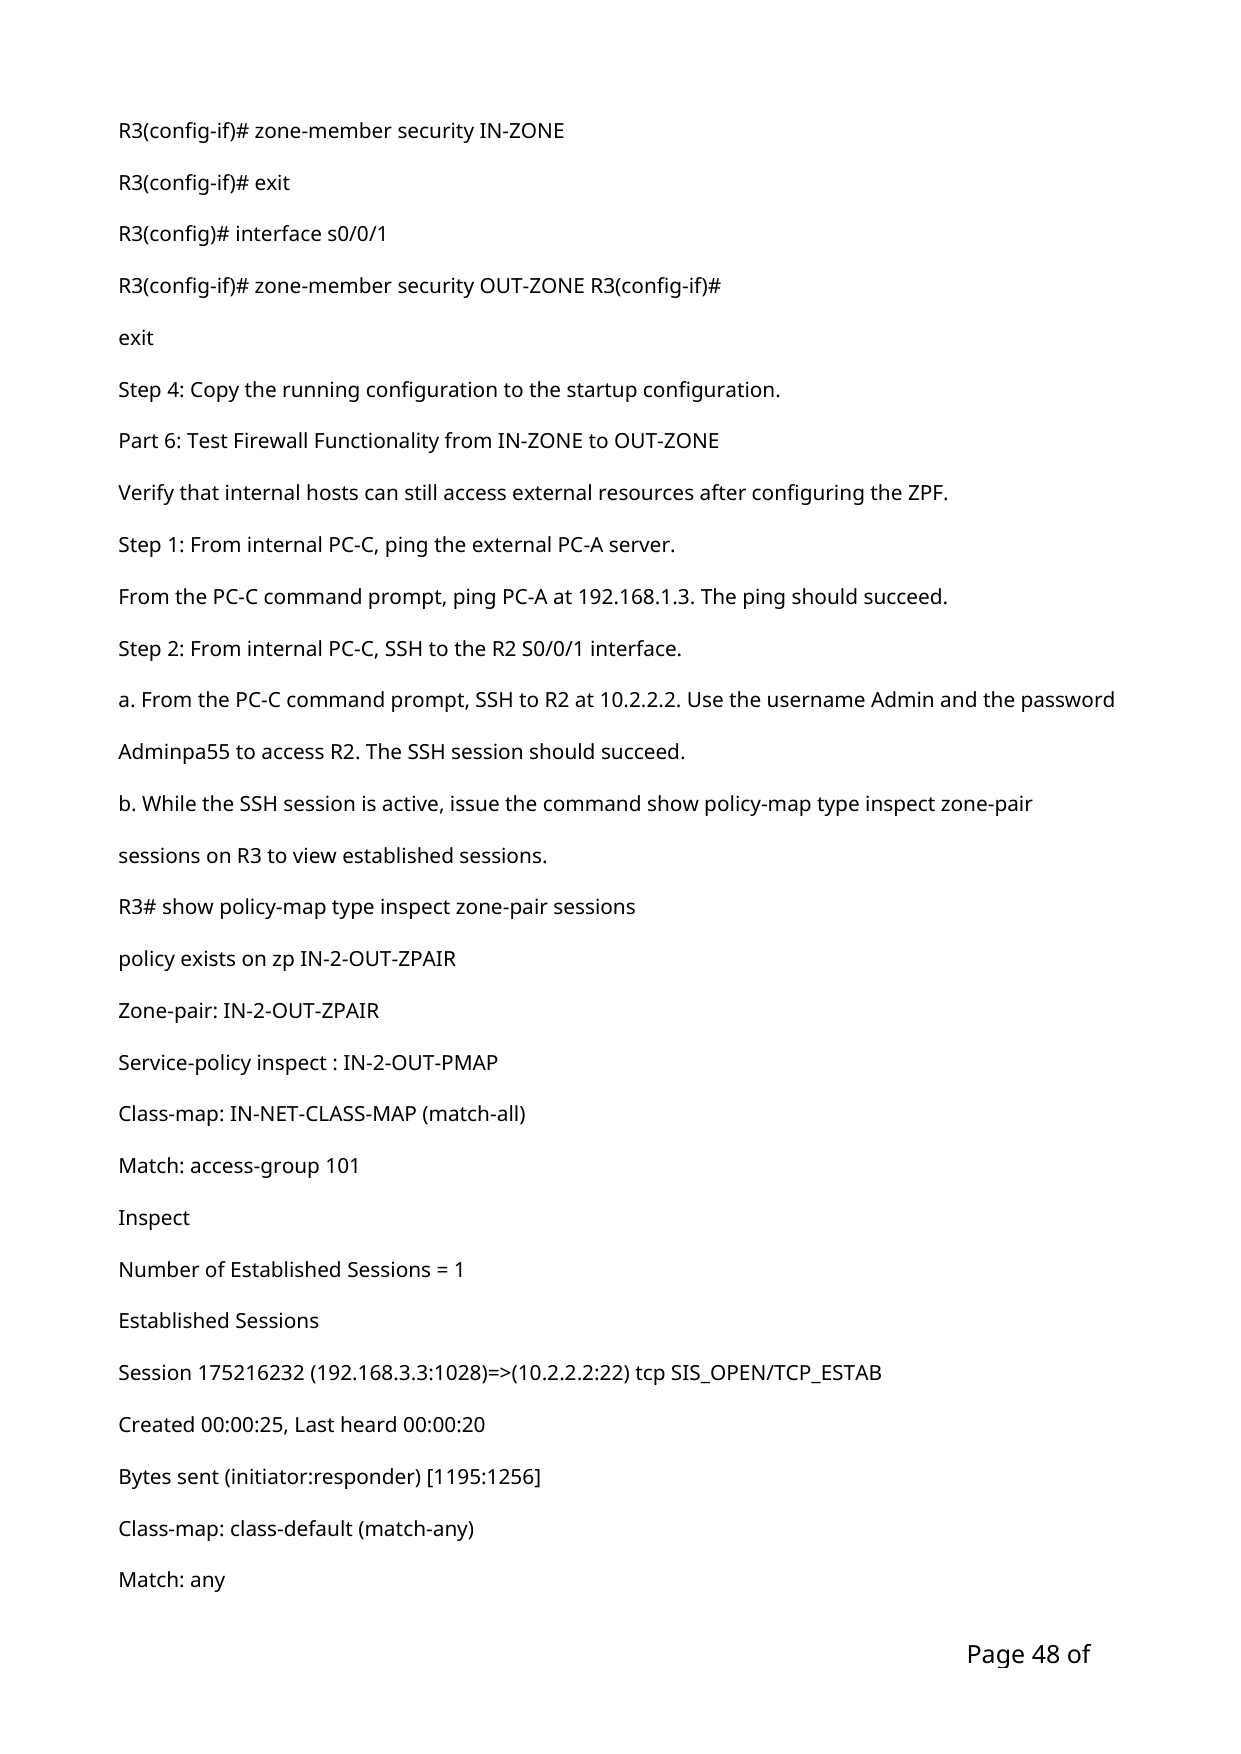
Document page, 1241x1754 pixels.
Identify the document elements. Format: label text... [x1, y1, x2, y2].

text Step 2: From internal PC-C, SSH to the R2 S0/0/1 interface. [118, 634, 1135, 661]
text Zone-pair: IN-2-OUT-ZPAIR [118, 997, 1135, 1024]
text Step 4: Copy the running configuration to the startup configuration. [118, 376, 1135, 402]
text exit [118, 324, 1135, 351]
text Class-map: IN-NET-CLASS-MAP (match-all) [118, 1100, 1135, 1127]
text R3(config-if)# exit [118, 168, 1135, 195]
text Adminpa55 to access R2. The SSH session should succeed. [118, 738, 1135, 765]
text b. While the SSH session is active, issue the command show policy-map type inspect zone-pair [118, 790, 1135, 817]
text Part 6: Test Firewall Functionality from IN-ZONE to OUT-ZONE [118, 427, 1135, 454]
text R3(config-if)# zone-member security OUT-ZONE R3(config-if)# [118, 272, 1135, 299]
text R3(config-if)# zone-member security IN-ZONE [118, 117, 1135, 144]
text sessions on R3 to view established sessions. [118, 841, 1135, 868]
text Inspect [118, 1204, 1135, 1231]
text Class-map: class-default (match-any) [118, 1514, 1135, 1541]
text Created 00:00:25, Last heard 00:00:20 [118, 1411, 1135, 1438]
text Match: access-group 101 [118, 1152, 1135, 1179]
text R3(config)# interface s0/0/1 [118, 220, 1135, 247]
text From the PC-C command prompt, ping PC-A at 192.168.1.3. The ping should succeed. [118, 583, 1135, 609]
text Number of Established Sessions = 1 [118, 1256, 1135, 1283]
text policy exists on zp IN-2-OUT-ZPAIR [118, 945, 1135, 972]
text Service-policy inspect : IN-2-OUT-PMAP [118, 1048, 1135, 1076]
text Bytes sent (initiator:responder) [1195:1256] [118, 1463, 1135, 1490]
text Verify that internal hosts can still access external resources after configuring the ZPF. [118, 479, 1135, 506]
text Step 1: From internal PC-C, ping the external PC-A server. [118, 531, 1135, 558]
text Established Sessions [118, 1307, 1135, 1334]
text Session 175216232 (192.168.3.3:1028)=>(10.2.2.2:22) tcp SIS_OPEN/TCP_ESTAB [118, 1359, 1135, 1386]
text R3# show policy-map type inspect zone-pair sessions [118, 893, 1135, 920]
text a. From the PC-C command prompt, SSH to R2 at 10.2.2.2. Use the username Admin and the password [118, 686, 1135, 713]
text Match: any [118, 1566, 1135, 1593]
